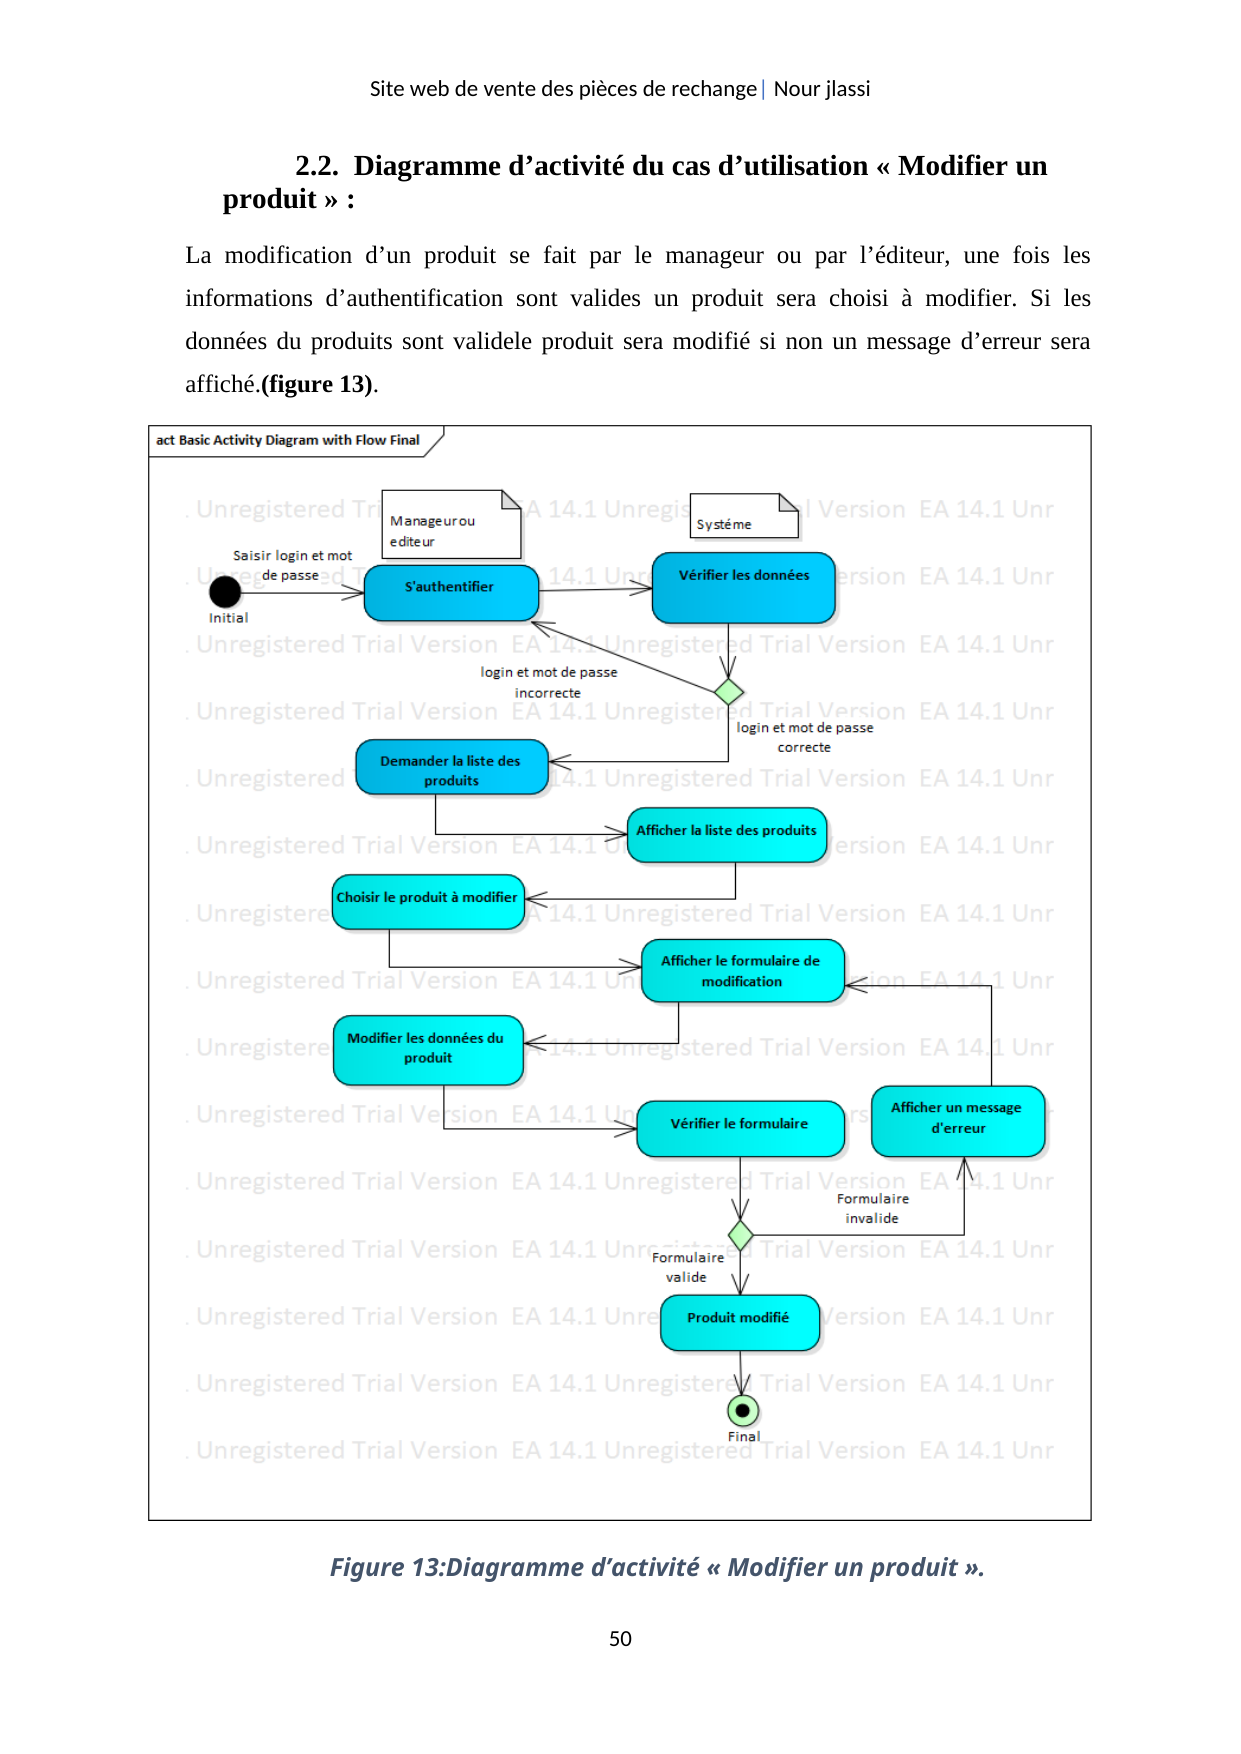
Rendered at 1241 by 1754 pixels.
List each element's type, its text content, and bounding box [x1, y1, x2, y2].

text 2.2. Diagramme d’activité du cas d’utilisation « Modifier un produit » : [223, 148, 1092, 215]
text Figure 13:Diagramme d’activité « Modifier un produit ». [223, 1549, 1092, 1584]
text La modification d’un produit se fait par le manageur ou par l’éditeur, une fois les informations d’authentification sont valides un produit sera choisi à modifier. Si les données du produits sont validele produit sera modifié si non un message d’erreur sera affiché.(figure 13). [185, 240, 1092, 398]
picture [147, 424, 1093, 1521]
